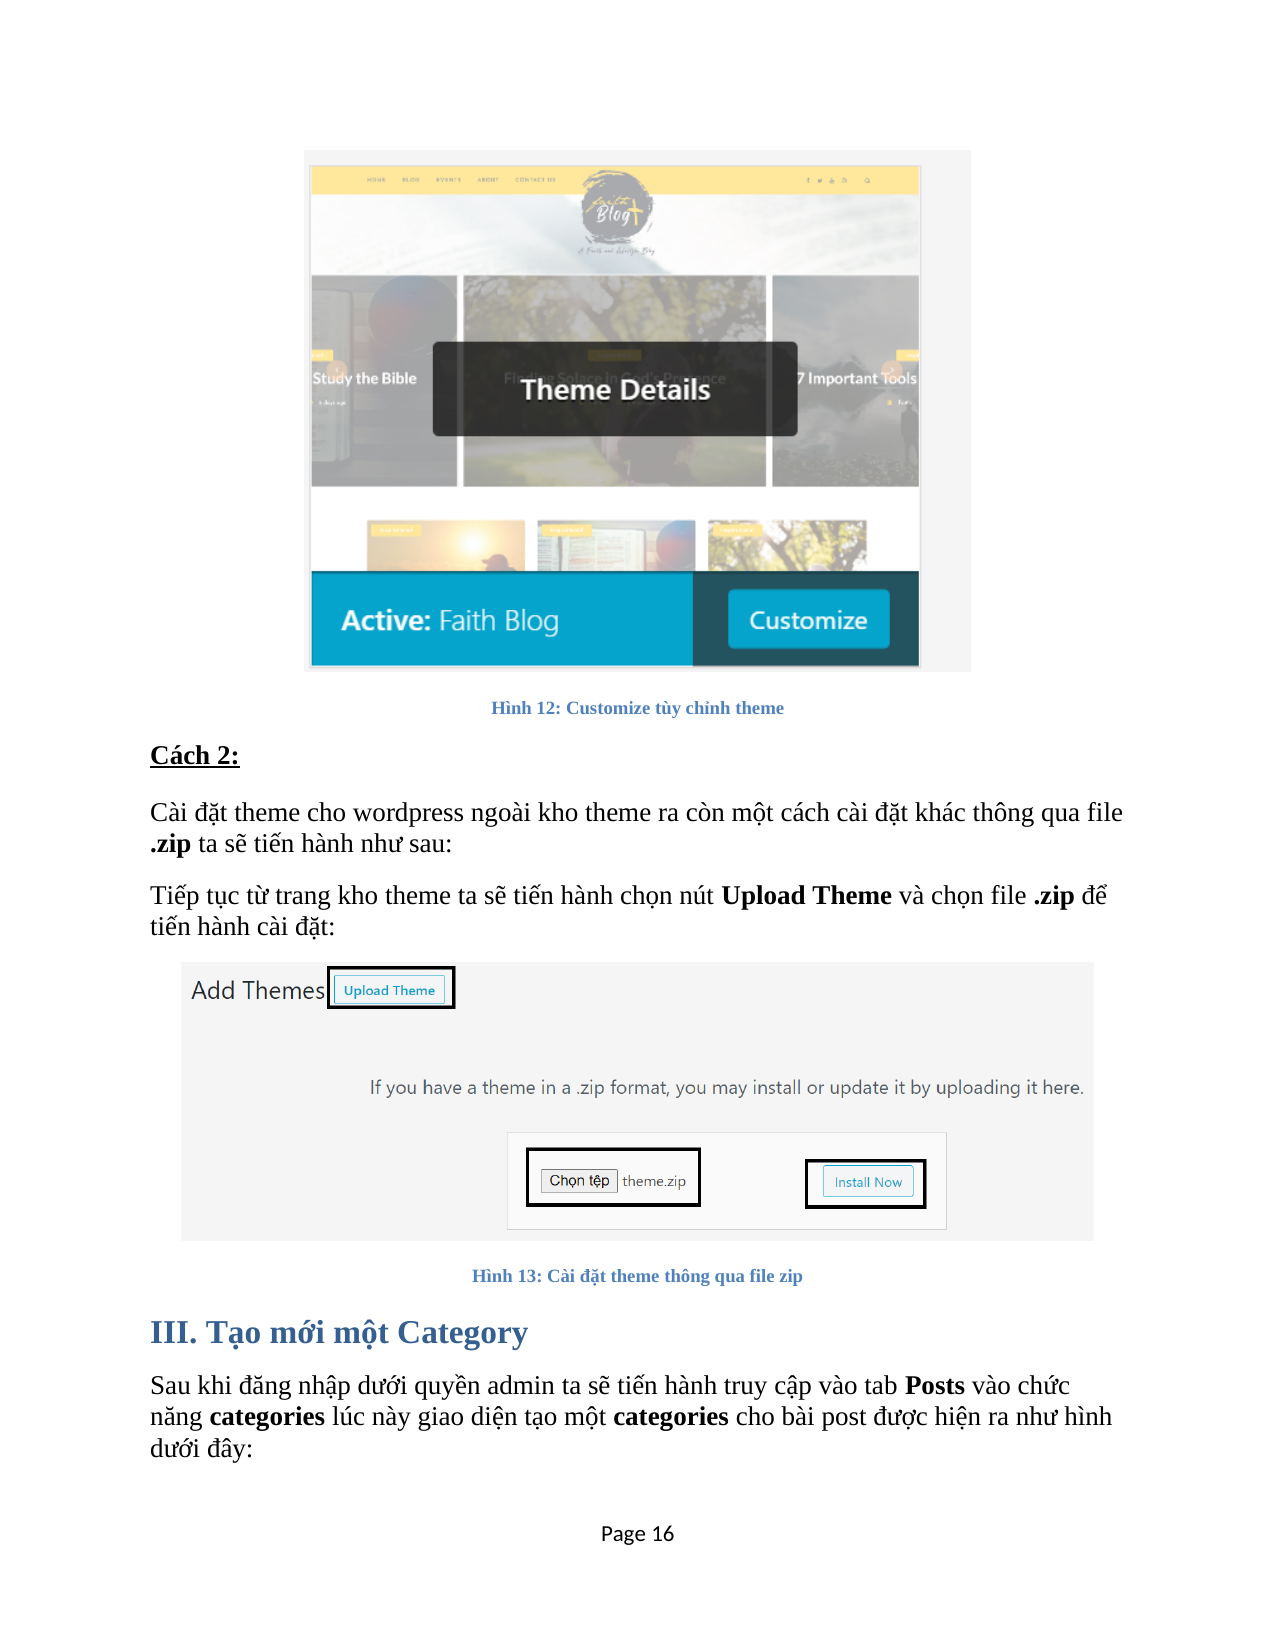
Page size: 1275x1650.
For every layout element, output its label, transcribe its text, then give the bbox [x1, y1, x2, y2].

text Hình 12: Customize tùy chỉnh theme [150, 697, 1125, 718]
text Cài đặt theme cho wordpress ngoài kho theme ra còn một cách cài đặt khác thông qua file .zip ta sẽ tiến hành như sau: [150, 796, 1125, 858]
text Hình 13: Cài đặt theme thông qua file zip [150, 1265, 1125, 1287]
text Tiếp tục từ trang kho theme ta sẽ tiến hành chọn nút Upload Theme và chọn file .zip để tiến hành cài đặt: [150, 879, 1125, 941]
picture [181, 962, 1094, 1241]
text Cách 2: [150, 739, 1125, 770]
picture [303, 150, 972, 672]
text Sau khi đăng nhập dưới quyền admin ta sẽ tiến hành truy cập vào tab Posts vào chức năng categories lúc này giao diện tạo một categories cho bài post được hiện ra như hình dưới đây: [150, 1369, 1125, 1463]
subtitle III. Tạo mới một Category [150, 1312, 1125, 1350]
